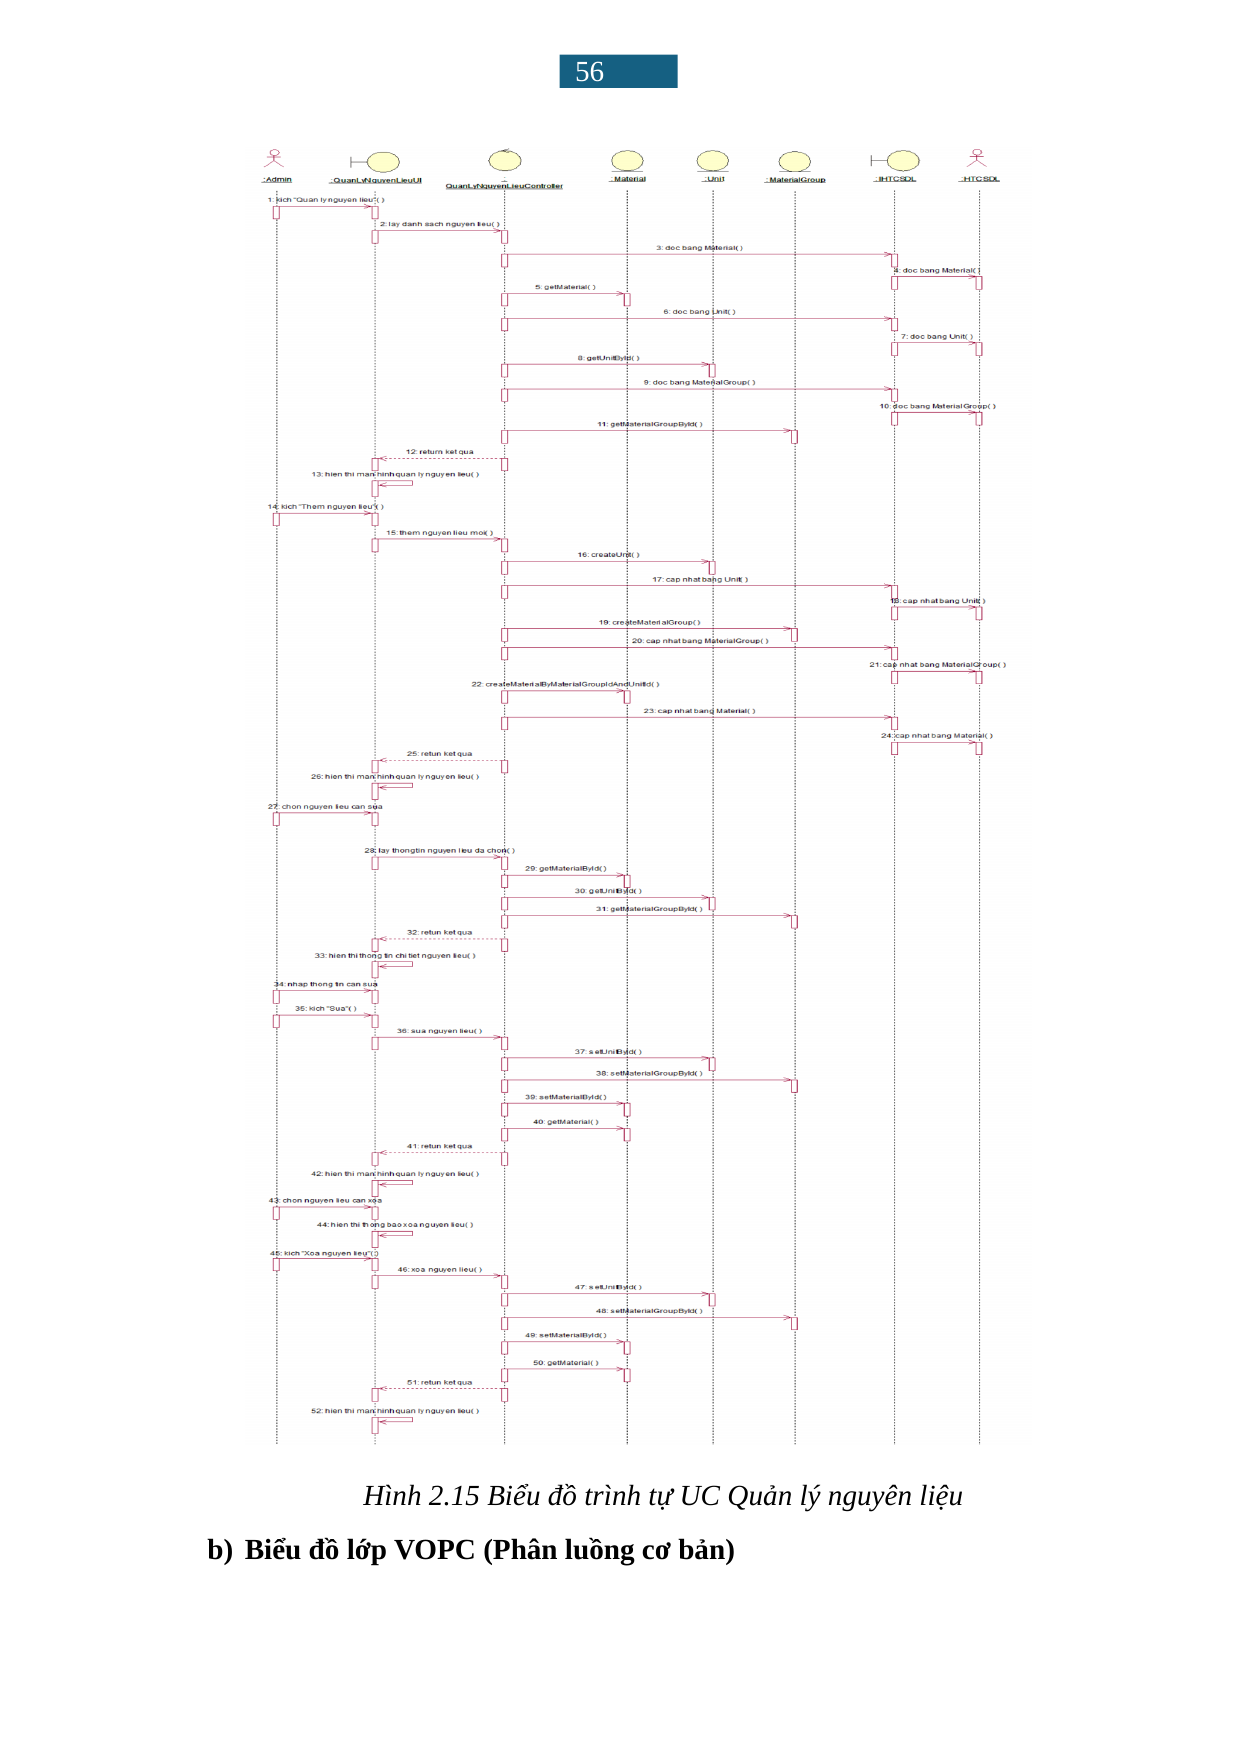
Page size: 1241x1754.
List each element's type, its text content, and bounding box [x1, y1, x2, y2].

list Biểu đồ lớp VOPC (Phân luồng cơ bản) [207, 1532, 1122, 1566]
picture [244, 147, 1032, 1445]
